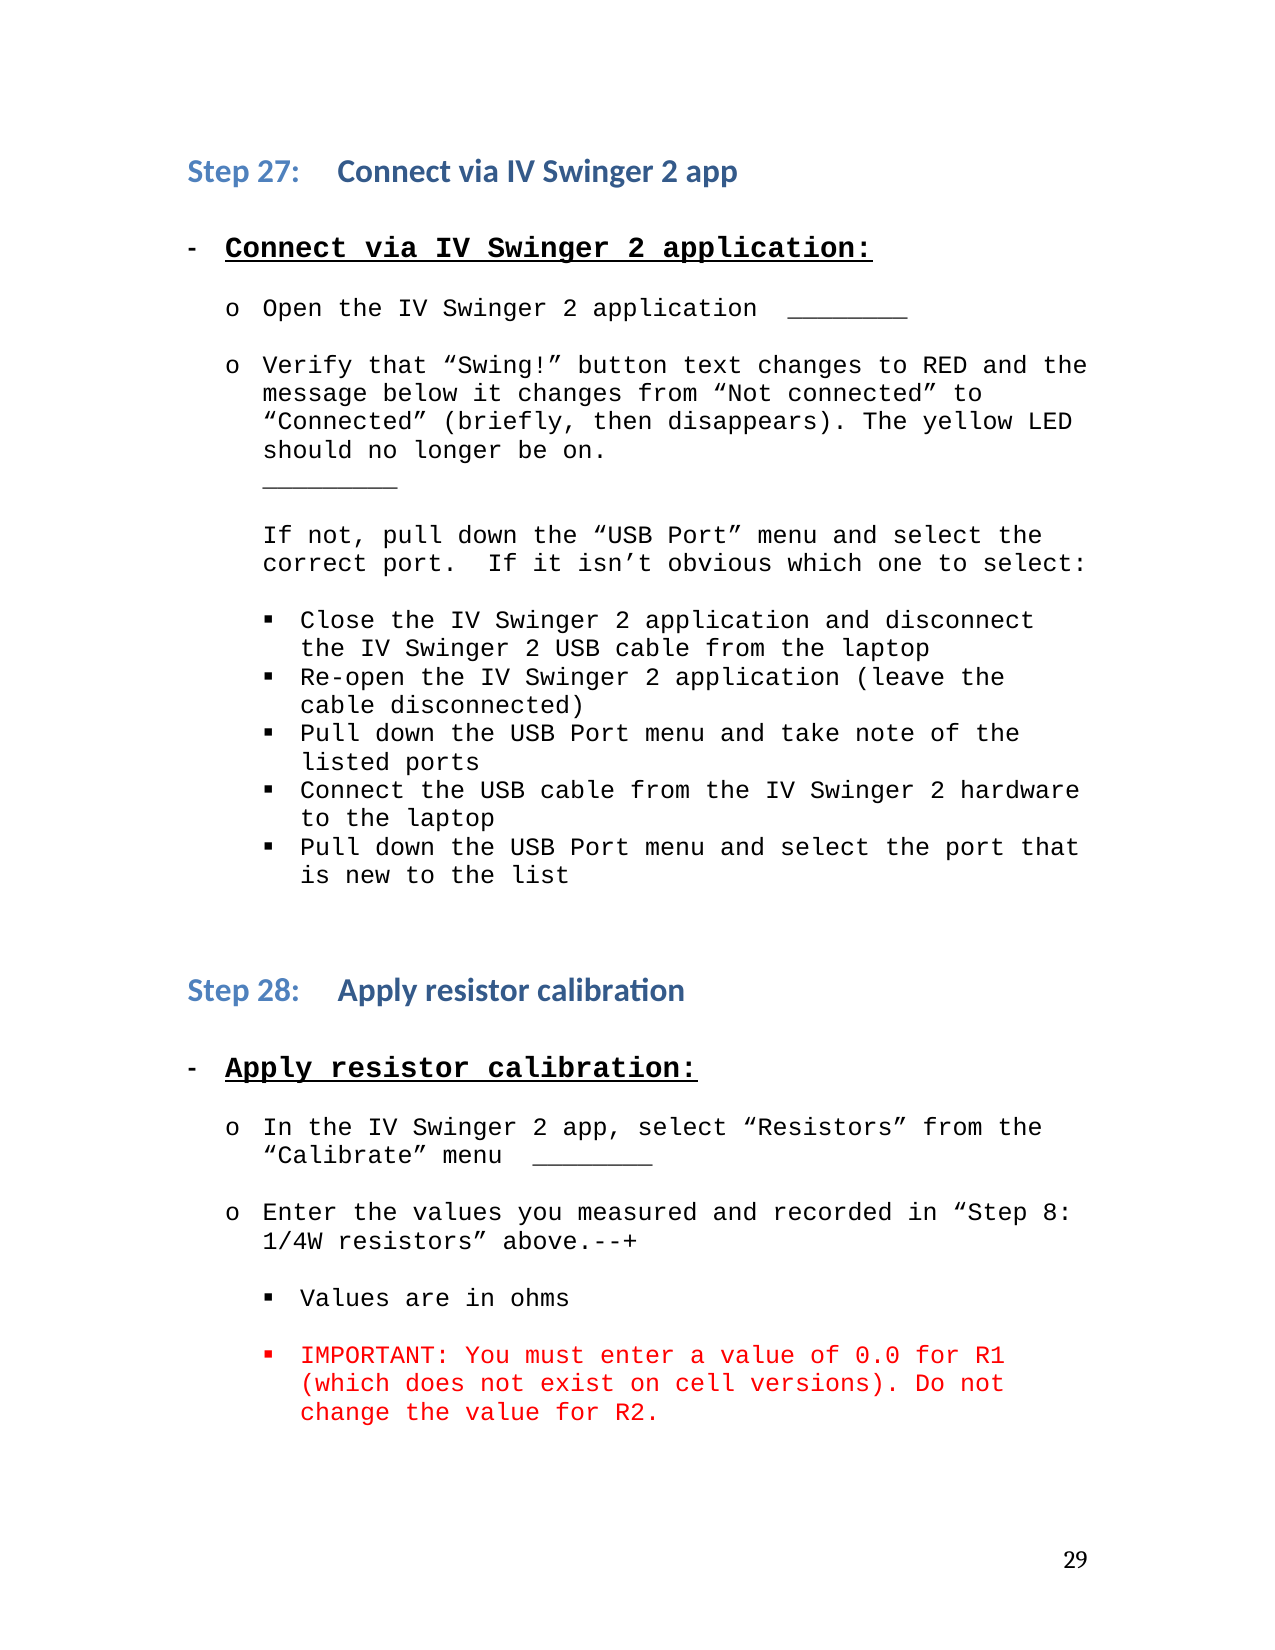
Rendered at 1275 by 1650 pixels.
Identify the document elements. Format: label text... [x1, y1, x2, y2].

list Verify that “Swing!” button text changes to RED and the message below it changes from “Not connected” to “Connected” (briefly, then disappears). The yellow LED should no longer be on. _________ If not, pull down the “USB Port” menu and select the correct port. If it isn’t obvious which one to select: [225, 352, 1087, 608]
list Enter the values you measured and recorded in “Step 8: 1/4W resistors” above.--+ [225, 1200, 1087, 1285]
list IMPORTANT: You must enter a value of 0.0 for R1 (which does not exist on cell versions). Do not change the value for R2. [262, 1342, 1087, 1456]
list Values are in ohms [262, 1285, 1087, 1342]
list Pull down the USB Port menu and select the port that is new to the list [262, 834, 1087, 891]
subtitle Apply resistor calibration [187, 969, 1087, 1051]
subtitle Connect via IV Swinger 2 app [187, 150, 1087, 231]
list Connect the USB cable from the IV Swinger 2 hardware to the laptop [262, 778, 1087, 834]
list Apply resistor calibration: [187, 1051, 1087, 1114]
list In the IV Swinger 2 app, select “Resistors” from the “Calibrate” menu ________ [225, 1114, 1087, 1200]
list Re-open the IV Swinger 2 application (leave the cable disconnected) [262, 664, 1087, 721]
list Open the IV Swinger 2 application ________ [225, 295, 1087, 352]
list Pull down the USB Port menu and take note of the listed ports [262, 721, 1087, 778]
list Connect via IV Swinger 2 application: [187, 231, 1087, 295]
list Close the IV Swinger 2 application and disconnect the IV Swinger 2 USB cable from the laptop [262, 608, 1087, 664]
